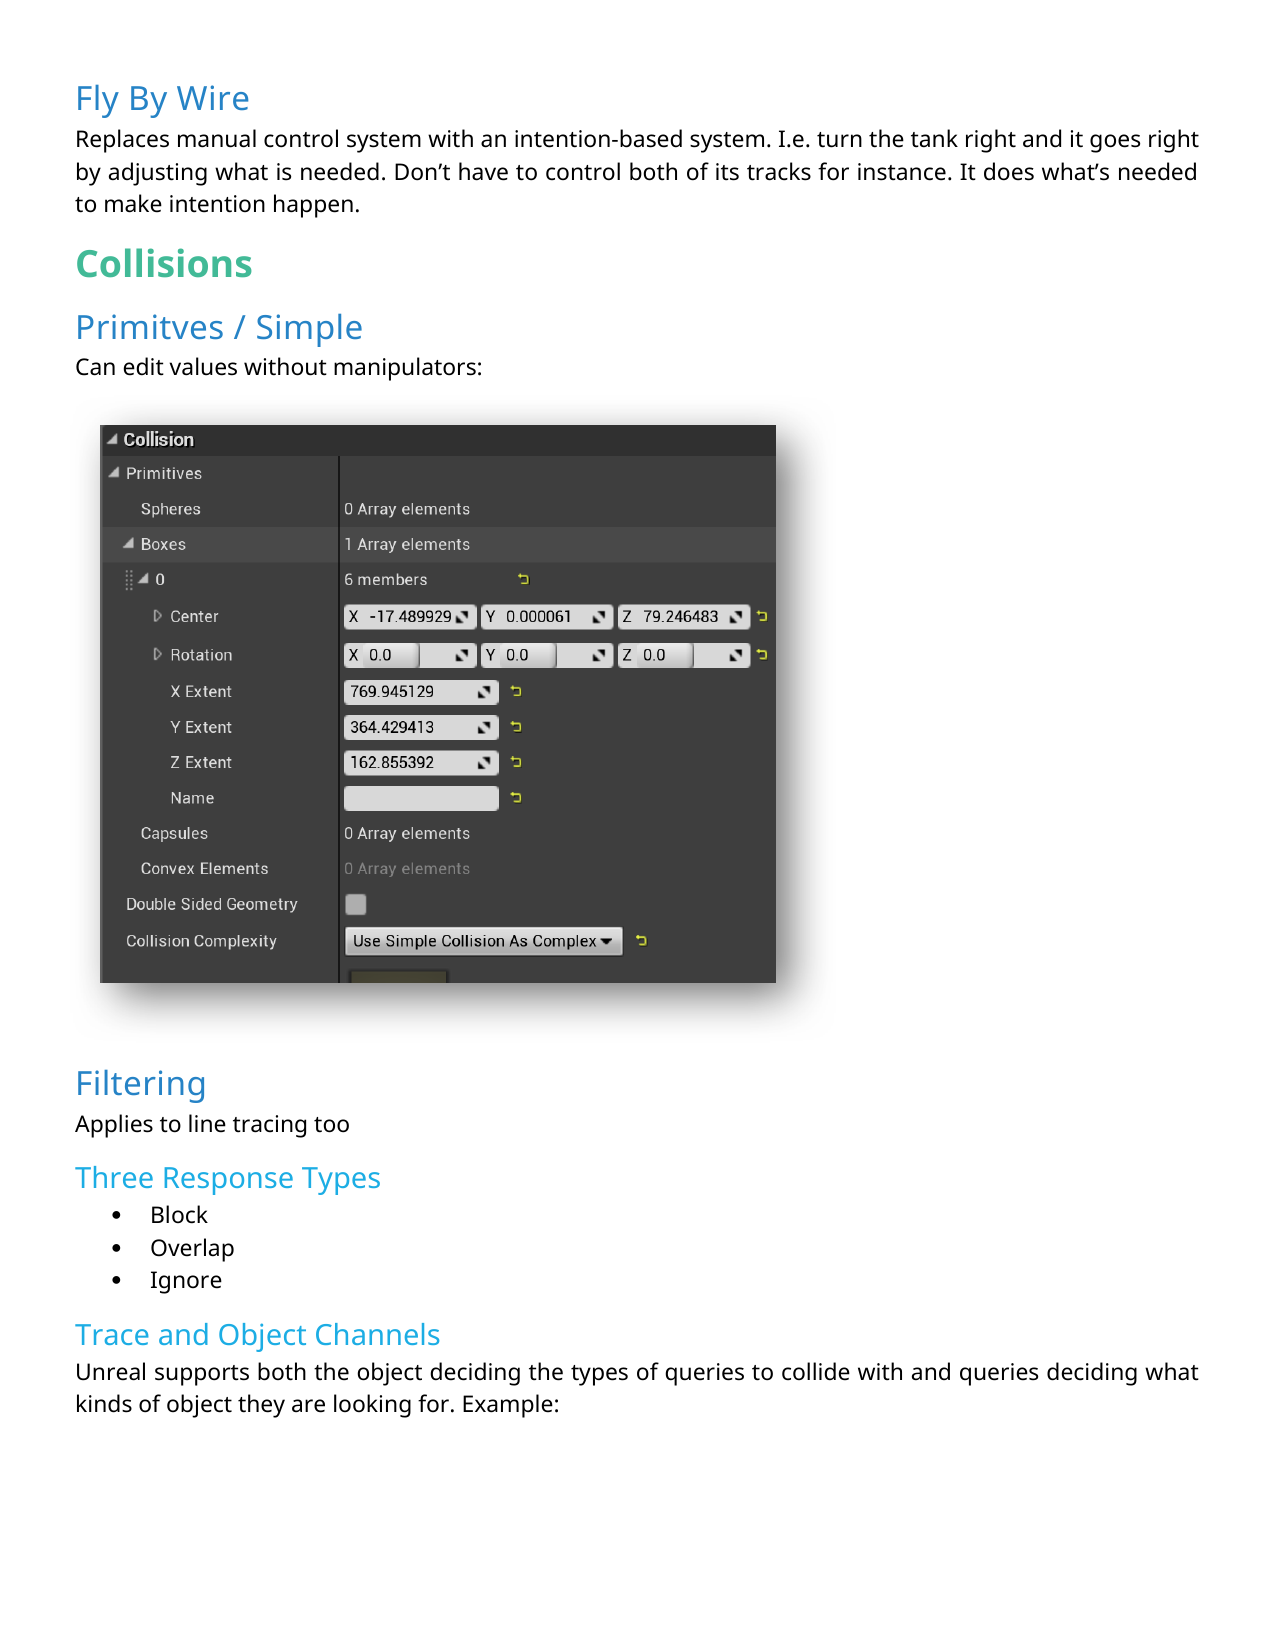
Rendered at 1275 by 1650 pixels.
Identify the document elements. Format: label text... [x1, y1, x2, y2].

text Can edit values without manipulators: [75, 351, 1200, 383]
list Block [112, 1199, 1200, 1230]
subtitle Primitves / Simple [75, 304, 1200, 349]
text Unreal supports both the object deciding the types of queries to collide with and queries deciding what kinds of object they are looking for. Example: [75, 1355, 1200, 1419]
subtitle Filtering [75, 1060, 1200, 1105]
text Applies to line tracing too [75, 1107, 1200, 1139]
list Ignore [112, 1264, 1200, 1296]
picture [100, 425, 776, 983]
text Replaces manual control system with an intention-based system. I.e. turn the tank right and it goes right by adjusting what is needed. Don’t have to control both of its tracks for instance. It does what’s needed to make intention happen. [75, 123, 1200, 219]
subtitle Trace and Object Channels [75, 1314, 1200, 1353]
subtitle Fly By Wire [75, 75, 1200, 120]
subtitle Three Response Types [75, 1157, 1200, 1197]
list Overlap [112, 1231, 1200, 1263]
subtitle Collisions [75, 238, 1200, 289]
